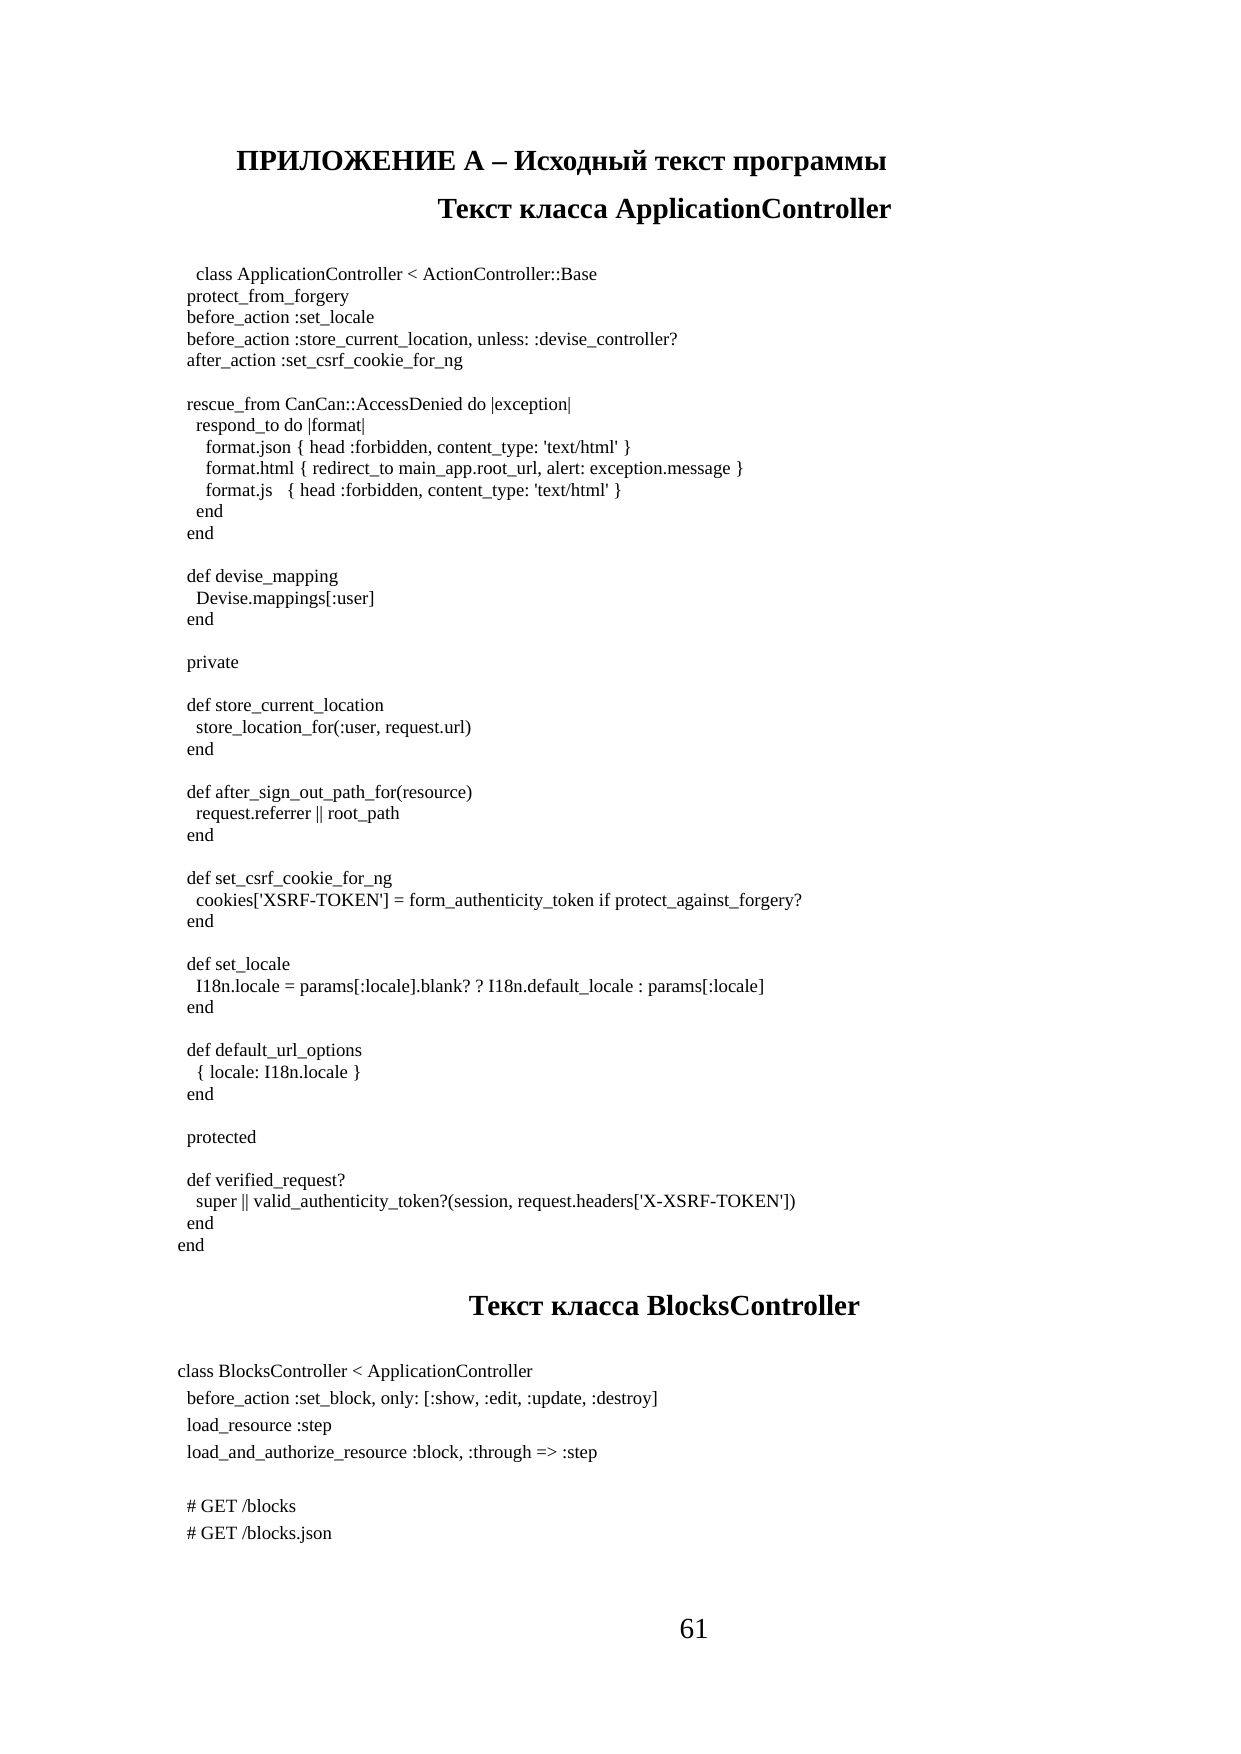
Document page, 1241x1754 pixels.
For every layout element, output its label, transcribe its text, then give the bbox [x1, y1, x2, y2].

text Текст класса BlocksController [177, 1288, 1152, 1322]
text def devise_mapping [177, 565, 1152, 587]
text protect_from_forgery [177, 285, 1152, 306]
text load_and_authorize_resource :block, :through => :step [177, 1441, 1152, 1463]
text after_action :set_csrf_cookie_for_ng [177, 349, 1152, 371]
text end [177, 824, 1152, 845]
text end [177, 1233, 1152, 1255]
text def default_url_options [177, 1039, 1152, 1061]
text def set_locale [177, 953, 1152, 975]
text class ApplicationController < ActionController::Base [177, 263, 1152, 285]
text end [177, 996, 1152, 1018]
text end [177, 1212, 1152, 1233]
subtitle ПРИЛОЖЕНИЕ А – Исходный текст программы [177, 143, 1152, 177]
text class BlocksController < ApplicationController [177, 1360, 1152, 1382]
text store_location_for(:user, request.url) [177, 716, 1152, 737]
text respond_to do |format| [177, 414, 1152, 436]
text end [177, 608, 1152, 630]
text end [177, 500, 1152, 522]
text def set_csrf_cookie_for_ng [177, 867, 1152, 888]
text end [177, 910, 1152, 932]
text before_action :set_block, only: [:show, :edit, :update, :destroy] [177, 1387, 1152, 1409]
text format.js { head :forbidden, content_type: 'text/html' } [177, 479, 1152, 500]
text I18n.locale = params[:locale].blank? ? I18n.default_locale : params[:locale] [177, 975, 1152, 996]
text format.json { head :forbidden, content_type: 'text/html' } [177, 436, 1152, 457]
text cookies['XSRF-TOKEN'] = form_authenticity_token if protect_against_forgery? [177, 888, 1152, 910]
text private [177, 651, 1152, 673]
text # GET /blocks [177, 1495, 1152, 1516]
text load_resource :step [177, 1414, 1152, 1436]
text # GET /blocks.json [177, 1522, 1152, 1543]
text end [177, 522, 1152, 543]
text super || valid_authenticity_token?(session, request.headers['X-XSRF-TOKEN']) [177, 1190, 1152, 1212]
text request.referrer || root_path [177, 802, 1152, 824]
text end [177, 1082, 1152, 1104]
text protected [177, 1126, 1152, 1147]
text before_action :store_current_location, unless: :devise_controller? [177, 328, 1152, 349]
text end [177, 737, 1152, 759]
text def verified_request? [177, 1169, 1152, 1190]
text { locale: I18n.locale } [177, 1061, 1152, 1082]
text before_action :set_locale [177, 306, 1152, 328]
text def after_sign_out_path_for(resource) [177, 781, 1152, 802]
text Devise.mappings[:user] [177, 587, 1152, 608]
text Текст класса ApplicationController [177, 191, 1152, 225]
text rescue_from CanCan::AccessDenied do |exception| [177, 392, 1152, 414]
text def store_current_location [177, 694, 1152, 716]
text format.html { redirect_to main_app.root_url, alert: exception.message } [177, 457, 1152, 479]
